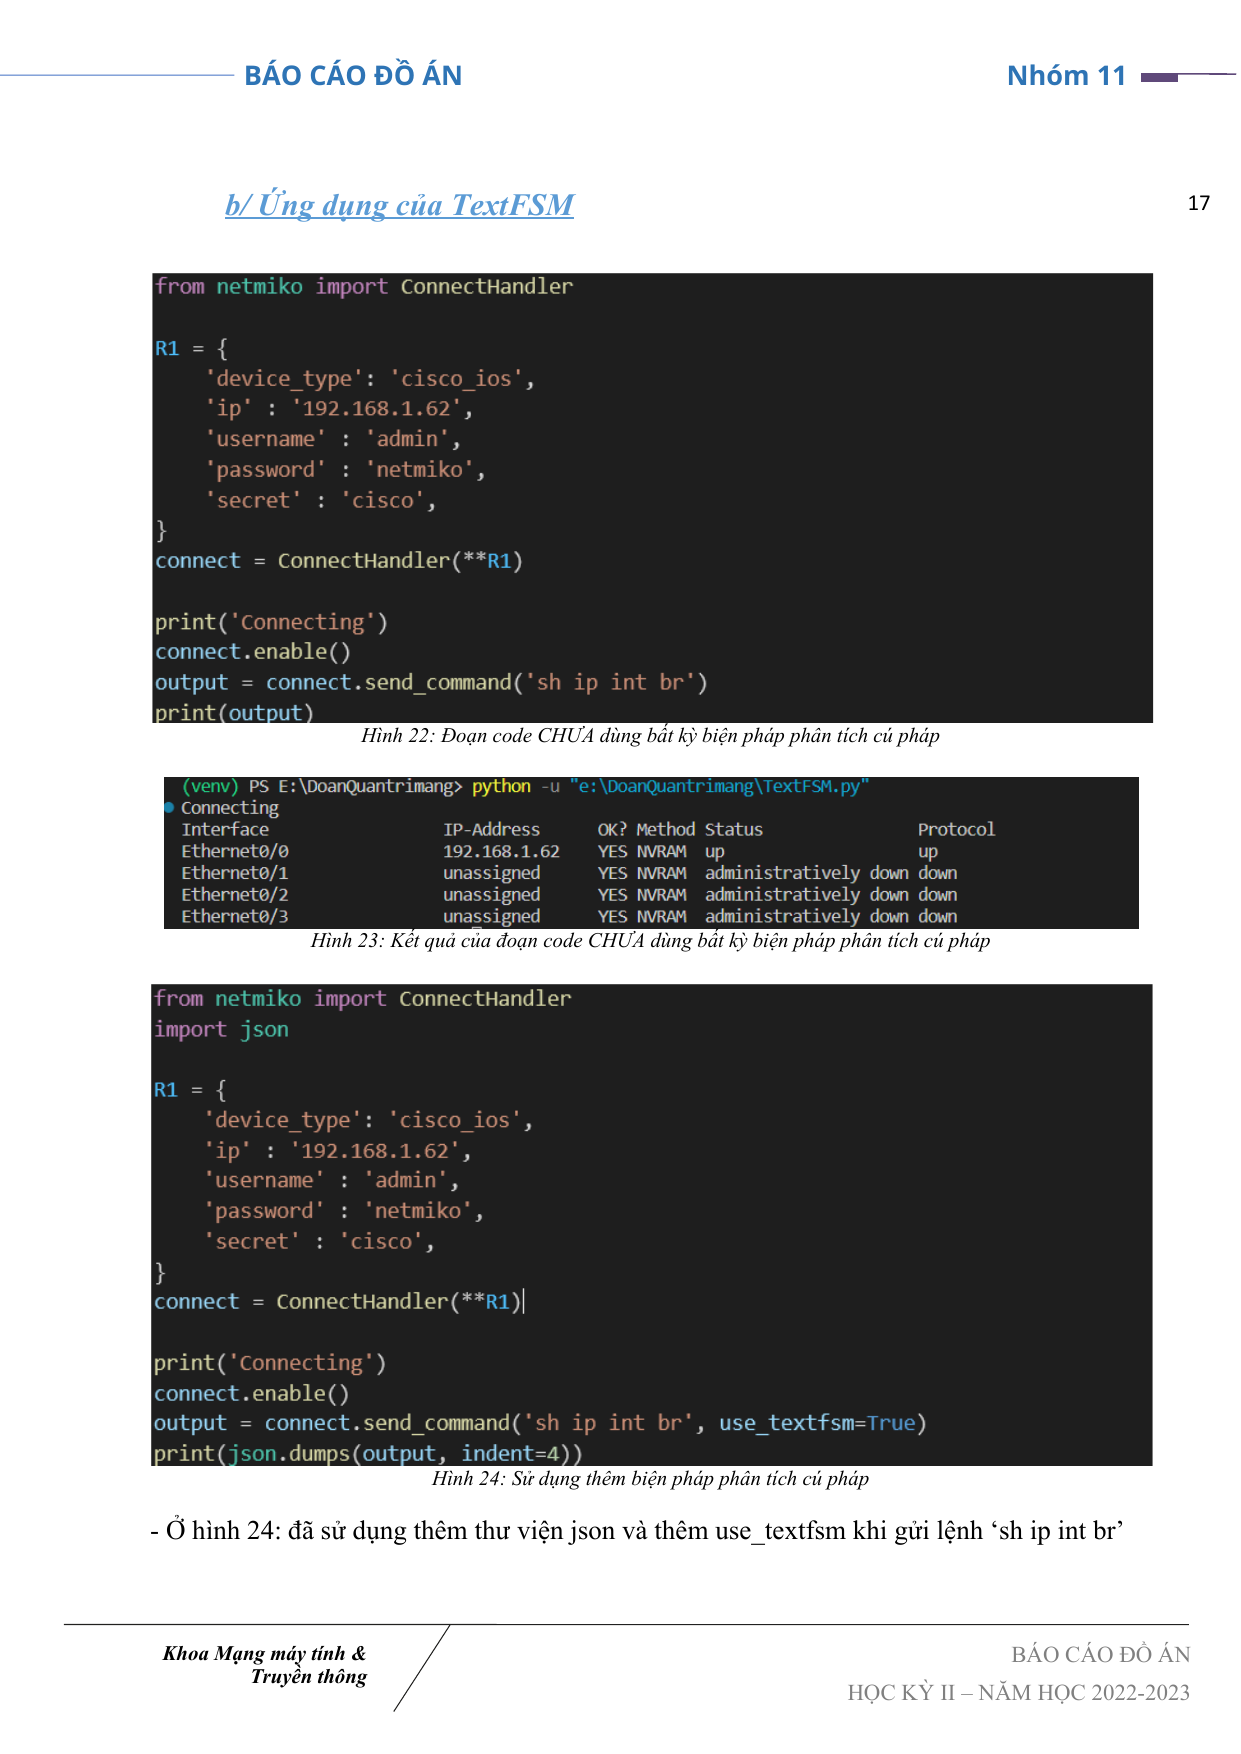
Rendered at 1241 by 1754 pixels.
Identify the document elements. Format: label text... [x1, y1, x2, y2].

picture [164, 777, 1139, 929]
text - Ở hình 24: đã sử dụng thêm thư viện json và thêm use_textfsm khi gửi lệnh ‘sh ip int br’ [150, 1514, 1153, 1545]
text Hình 23: Kết quả của đoạn code CHƯA dùng bất kỳ biện pháp phân tích cú pháp [150, 928, 1153, 952]
text Hình 24: Sử dụng thêm biện pháp phân tích cú pháp [150, 1466, 1153, 1490]
picture [150, 272, 1154, 723]
subtitle b/ Ứng dụng của TextFSM [225, 186, 1153, 222]
text Hình 22: Đoạn code CHƯA dùng bất kỳ biện pháp phân tích cú pháp [150, 723, 1153, 747]
picture [150, 983, 1154, 1466]
